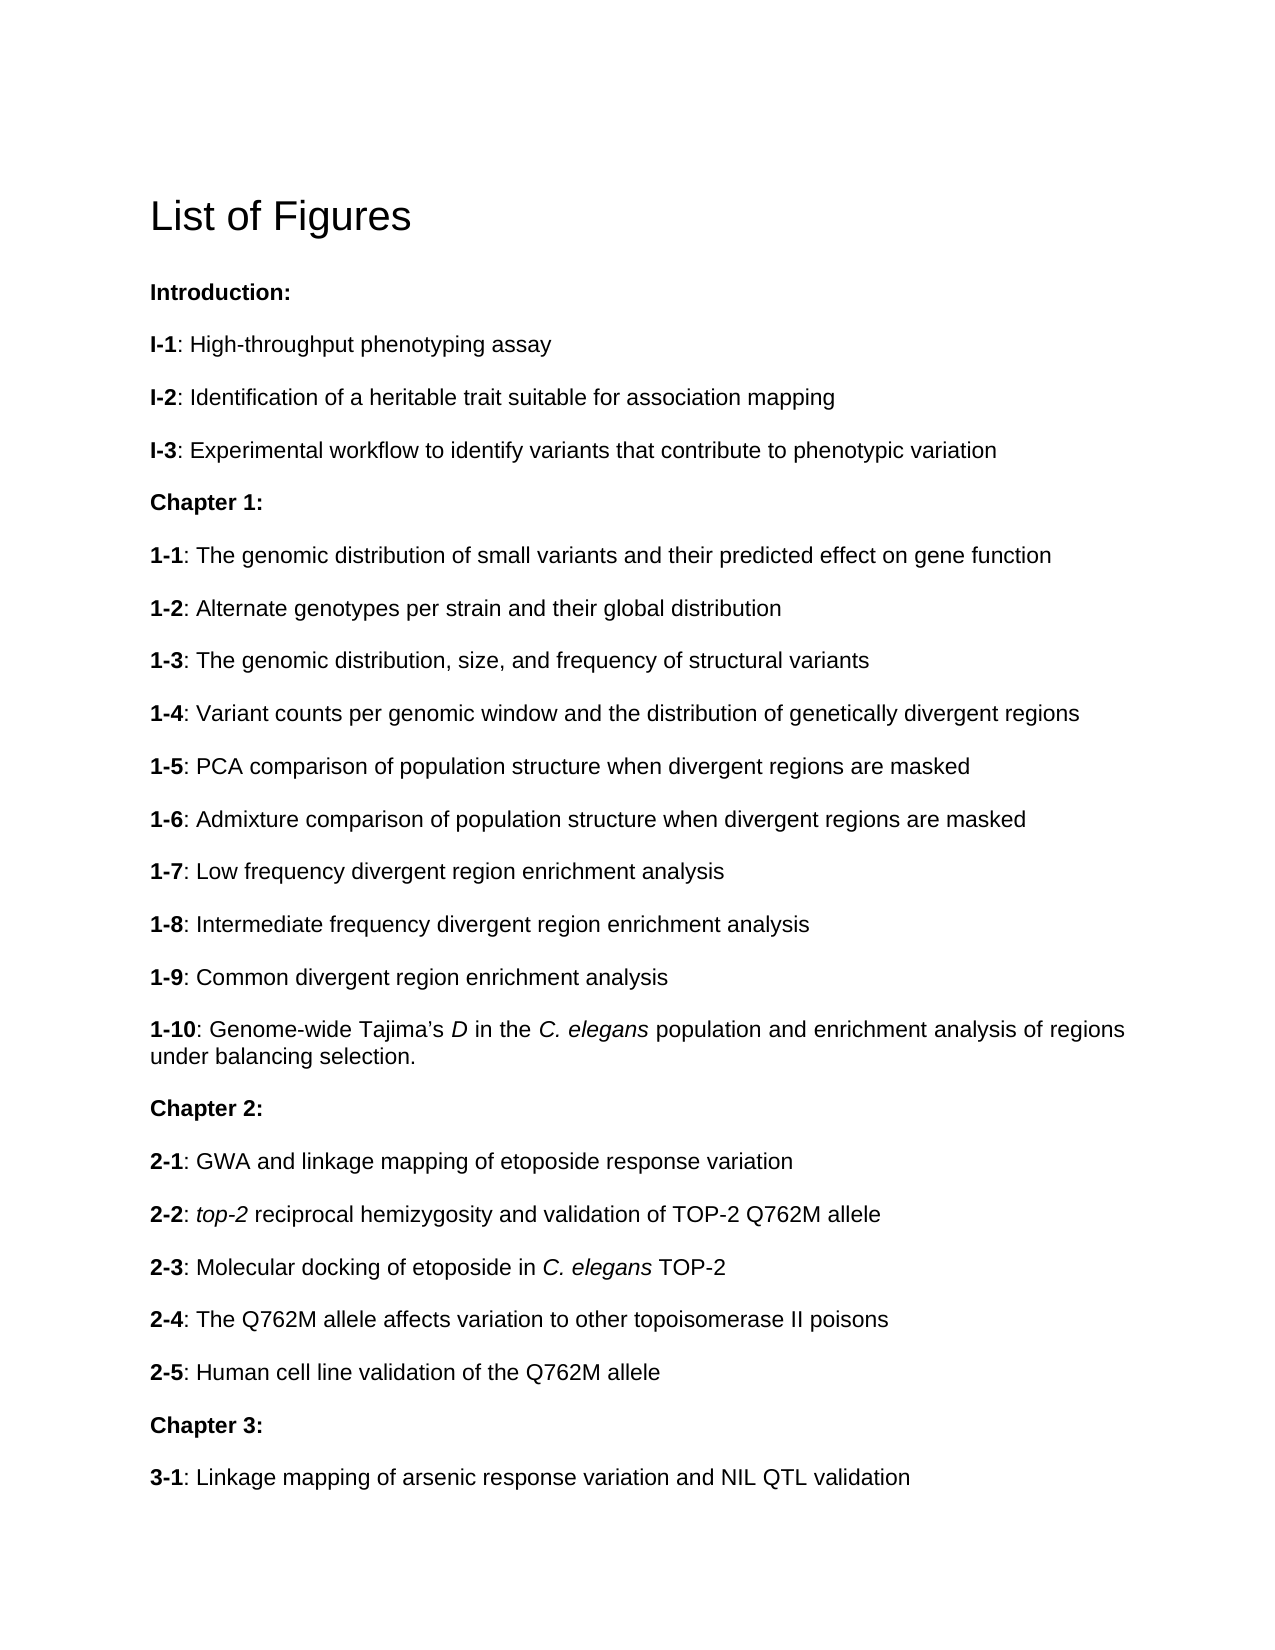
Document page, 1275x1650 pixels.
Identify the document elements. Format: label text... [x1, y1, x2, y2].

text 1-4: Variant counts per genomic window and the distribution of genetically divergent regions [150, 700, 1125, 726]
text 1-7: Low frequency divergent region enrichment analysis [150, 858, 1125, 884]
text 1-3: The genomic distribution, size, and frequency of structural variants [150, 647, 1125, 674]
text Chapter 2: [150, 1095, 1125, 1122]
text 1-2: Alternate genotypes per strain and their global distribution [150, 595, 1125, 621]
text I-1: High-throughput phenotyping assay [150, 331, 1125, 357]
text 1-5: PCA comparison of population structure when divergent regions are masked [150, 753, 1125, 779]
text 1-6: Admixture comparison of population structure when divergent regions are masked [150, 806, 1125, 832]
text 1-10: Genome-wide Tajima’s D in the C. elegans population and enrichment analysis of regions under balancing selection. [150, 1016, 1125, 1069]
text Chapter 1: [150, 489, 1125, 516]
text 1-9: Common divergent region enrichment analysis [150, 964, 1125, 990]
text Chapter 3: [150, 1412, 1125, 1438]
text Introduction: [150, 278, 1125, 305]
text 2-5: Human cell line validation of the Q762M allele [150, 1359, 1125, 1385]
text I-2: Identification of a heritable trait suitable for association mapping [150, 384, 1125, 410]
text 2-1: GWA and linkage mapping of etoposide response variation [150, 1148, 1125, 1174]
text 2-3: Molecular docking of etoposide in C. elegans TOP-2 [150, 1253, 1125, 1280]
text I-3: Experimental workflow to identify variants that contribute to phenotypic variation [150, 437, 1125, 463]
text 1-1: The genomic distribution of small variants and their predicted effect on gene function [150, 542, 1125, 568]
text 2-2: top-2 reciprocal hemizygosity and validation of TOP-2 Q762M allele [150, 1201, 1125, 1227]
text 1-8: Intermediate frequency divergent region enrichment analysis [150, 911, 1125, 937]
text 2-4: The Q762M allele affects variation to other topoisomerase II poisons [150, 1306, 1125, 1333]
subtitle List of Figures [150, 192, 1125, 239]
text 3-1: Linkage mapping of arsenic response variation and NIL QTL validation [150, 1464, 1125, 1491]
